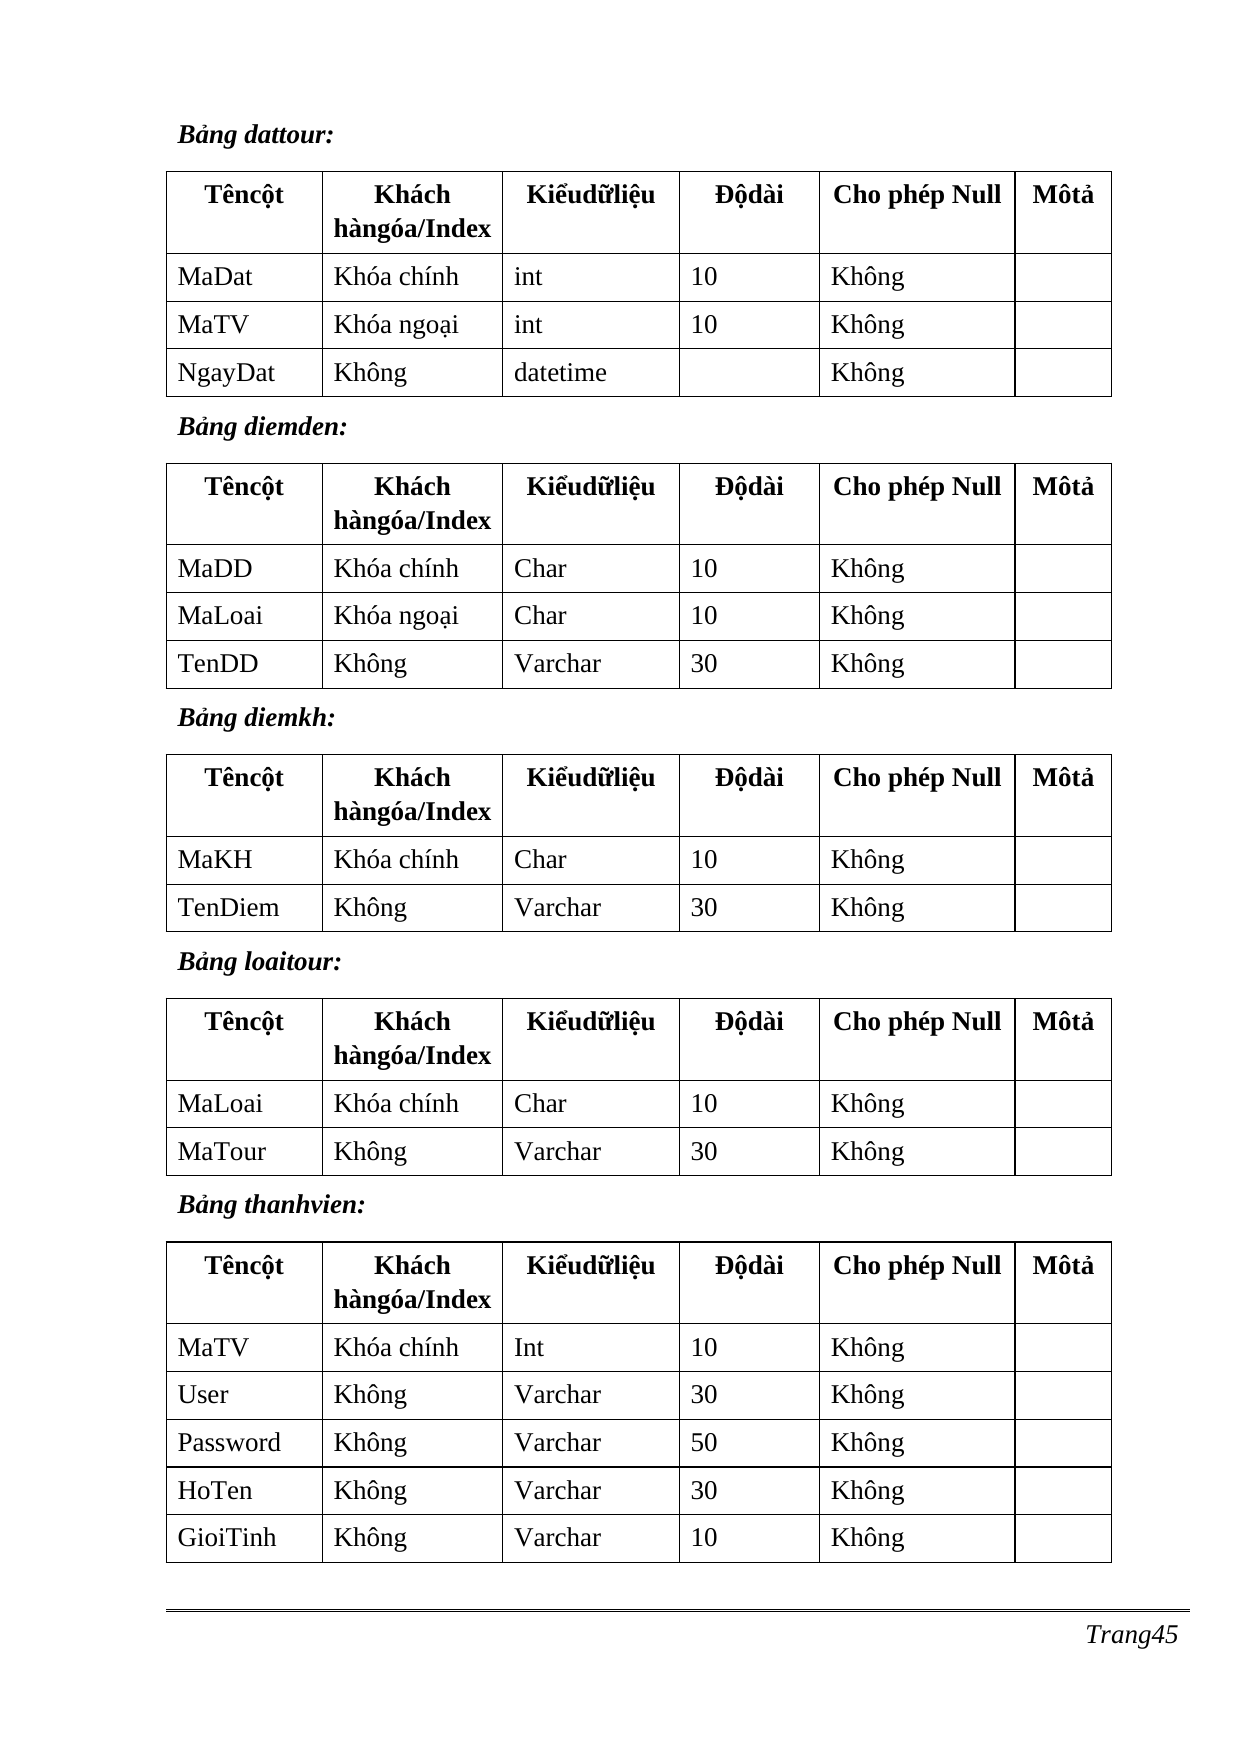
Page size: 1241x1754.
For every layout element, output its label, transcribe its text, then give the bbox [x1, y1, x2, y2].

table_header Kiểudữliệu [503, 1243, 679, 1323]
table_cell MaDD [167, 545, 322, 592]
table_header Kiểudữliệu [503, 172, 679, 253]
table_cell Không [820, 641, 1014, 687]
table_header Cho phép Null [820, 172, 1014, 253]
table_header Độdài [680, 172, 819, 253]
table_cell Varchar [503, 1420, 679, 1466]
table_cell 30 [680, 1128, 819, 1175]
subtitle Bảng thanhvien: [177, 1188, 1122, 1220]
table_cell Khóa chính [323, 254, 502, 301]
table_header Têncột [167, 172, 322, 253]
table_cell [1016, 593, 1111, 640]
table_header Môtả [1016, 1243, 1111, 1323]
table_header Têncột [167, 464, 322, 544]
table_cell Char [503, 593, 679, 640]
table_cell 30 [680, 1468, 819, 1514]
table_cell Không [323, 1468, 502, 1514]
table_header Cho phép Null [820, 1243, 1014, 1323]
table_cell int [503, 254, 679, 301]
table_cell int [503, 302, 679, 348]
table_header Khách hàngóa/Index [323, 1243, 502, 1323]
table_cell Không [820, 1081, 1014, 1127]
table_header Khách hàngóa/Index [323, 999, 502, 1079]
table_cell Không [820, 1515, 1014, 1562]
table_cell 50 [680, 1420, 819, 1466]
subtitle Bảng dattour: [177, 118, 1122, 149]
table_cell 10 [680, 254, 819, 301]
table_header Khách hàngóa/Index [323, 755, 502, 836]
table_cell Char [503, 545, 679, 592]
table_header Môtả [1016, 755, 1111, 836]
table_cell Khóa ngoại [323, 593, 502, 640]
table_cell Int [503, 1324, 679, 1371]
table_cell Không [820, 1324, 1014, 1371]
table_cell MaTour [167, 1128, 322, 1175]
table_header Têncột [167, 755, 322, 836]
table_header Độdài [680, 464, 819, 544]
table_cell Không [820, 1468, 1014, 1514]
table_cell Không [323, 885, 502, 931]
table_header Khách hàngóa/Index [323, 172, 502, 253]
subtitle Bảng diemden: [177, 409, 1122, 441]
table_cell MaTV [167, 302, 322, 348]
table_cell datetime [503, 349, 679, 396]
table_cell Không [820, 254, 1014, 301]
table_cell Varchar [503, 641, 679, 687]
table_cell Không [323, 641, 502, 687]
table_cell [1016, 302, 1111, 348]
table_cell 30 [680, 1372, 819, 1419]
table_header Kiểudữliệu [503, 755, 679, 836]
table_cell Varchar [503, 1468, 679, 1514]
table_cell 10 [680, 1324, 819, 1371]
table_cell 10 [680, 837, 819, 883]
table_header Môtả [1016, 999, 1111, 1079]
table_cell 10 [680, 302, 819, 348]
table_cell Không [820, 1372, 1014, 1419]
table_cell User [167, 1372, 322, 1419]
table_cell Không [820, 1420, 1014, 1466]
table_header Cho phép Null [820, 464, 1014, 544]
table_cell [680, 349, 819, 396]
table_cell NgayDat [167, 349, 322, 396]
table_cell Không [820, 1128, 1014, 1175]
subtitle Bảng diemkh: [177, 701, 1122, 732]
table_cell Không [820, 545, 1014, 592]
table_cell Không [323, 1420, 502, 1466]
table_cell Không [820, 837, 1014, 883]
table_cell Không [323, 1372, 502, 1419]
table_cell 10 [680, 593, 819, 640]
table_cell [1016, 545, 1111, 592]
table_header Cho phép Null [820, 999, 1014, 1079]
table_cell [1016, 1128, 1111, 1175]
table_cell TenDiem [167, 885, 322, 931]
table_cell MaLoai [167, 593, 322, 640]
table_header Khách hàngóa/Index [323, 464, 502, 544]
table_cell [1016, 1468, 1111, 1514]
table_cell [1016, 885, 1111, 931]
table_cell Không [820, 302, 1014, 348]
table_cell [1016, 1081, 1111, 1127]
table_cell [1016, 254, 1111, 301]
table_header Kiểudữliệu [503, 999, 679, 1079]
table_cell 10 [680, 1515, 819, 1562]
table_cell Varchar [503, 1372, 679, 1419]
table_cell [1016, 1372, 1111, 1419]
table_cell Khóa ngoại [323, 302, 502, 348]
table_header Độdài [680, 999, 819, 1079]
table_header Độdài [680, 1243, 819, 1323]
table_cell Khóa chính [323, 1324, 502, 1371]
table_cell [1016, 1515, 1111, 1562]
table_cell MaKH [167, 837, 322, 883]
table_cell [1016, 837, 1111, 883]
table_cell Khóa chính [323, 837, 502, 883]
table_cell Không [323, 1515, 502, 1562]
table_header Môtả [1016, 172, 1111, 253]
table_header Cho phép Null [820, 755, 1014, 836]
table_cell [1016, 641, 1111, 687]
table_cell TenDD [167, 641, 322, 687]
table_cell Không [323, 349, 502, 396]
table_cell 10 [680, 1081, 819, 1127]
table_header Kiểudữliệu [503, 464, 679, 544]
table_cell Không [820, 885, 1014, 931]
table_cell Char [503, 1081, 679, 1127]
table_cell MaLoai [167, 1081, 322, 1127]
table_cell [1016, 1324, 1111, 1371]
table_cell Char [503, 837, 679, 883]
table_cell Khóa chính [323, 545, 502, 592]
table_cell Không [820, 349, 1014, 396]
table_cell Khóa chính [323, 1081, 502, 1127]
table_cell Varchar [503, 1515, 679, 1562]
table_cell Không [323, 1128, 502, 1175]
table_cell 30 [680, 641, 819, 687]
table_cell Password [167, 1420, 322, 1466]
subtitle Bảng loaitour: [177, 945, 1122, 976]
table_cell MaTV [167, 1324, 322, 1371]
table_cell 30 [680, 885, 819, 931]
table_cell GioiTinh [167, 1515, 322, 1562]
table_header Môtả [1016, 464, 1111, 544]
table_cell [1016, 349, 1111, 396]
table_header Độdài [680, 755, 819, 836]
table_header Têncột [167, 1243, 322, 1323]
table_header Têncột [167, 999, 322, 1079]
table_cell MaDat [167, 254, 322, 301]
table_cell Varchar [503, 885, 679, 931]
table_cell HoTen [167, 1468, 322, 1514]
table_cell Không [820, 593, 1014, 640]
table_cell Varchar [503, 1128, 679, 1175]
table_cell [1016, 1420, 1111, 1466]
table_cell 10 [680, 545, 819, 592]
